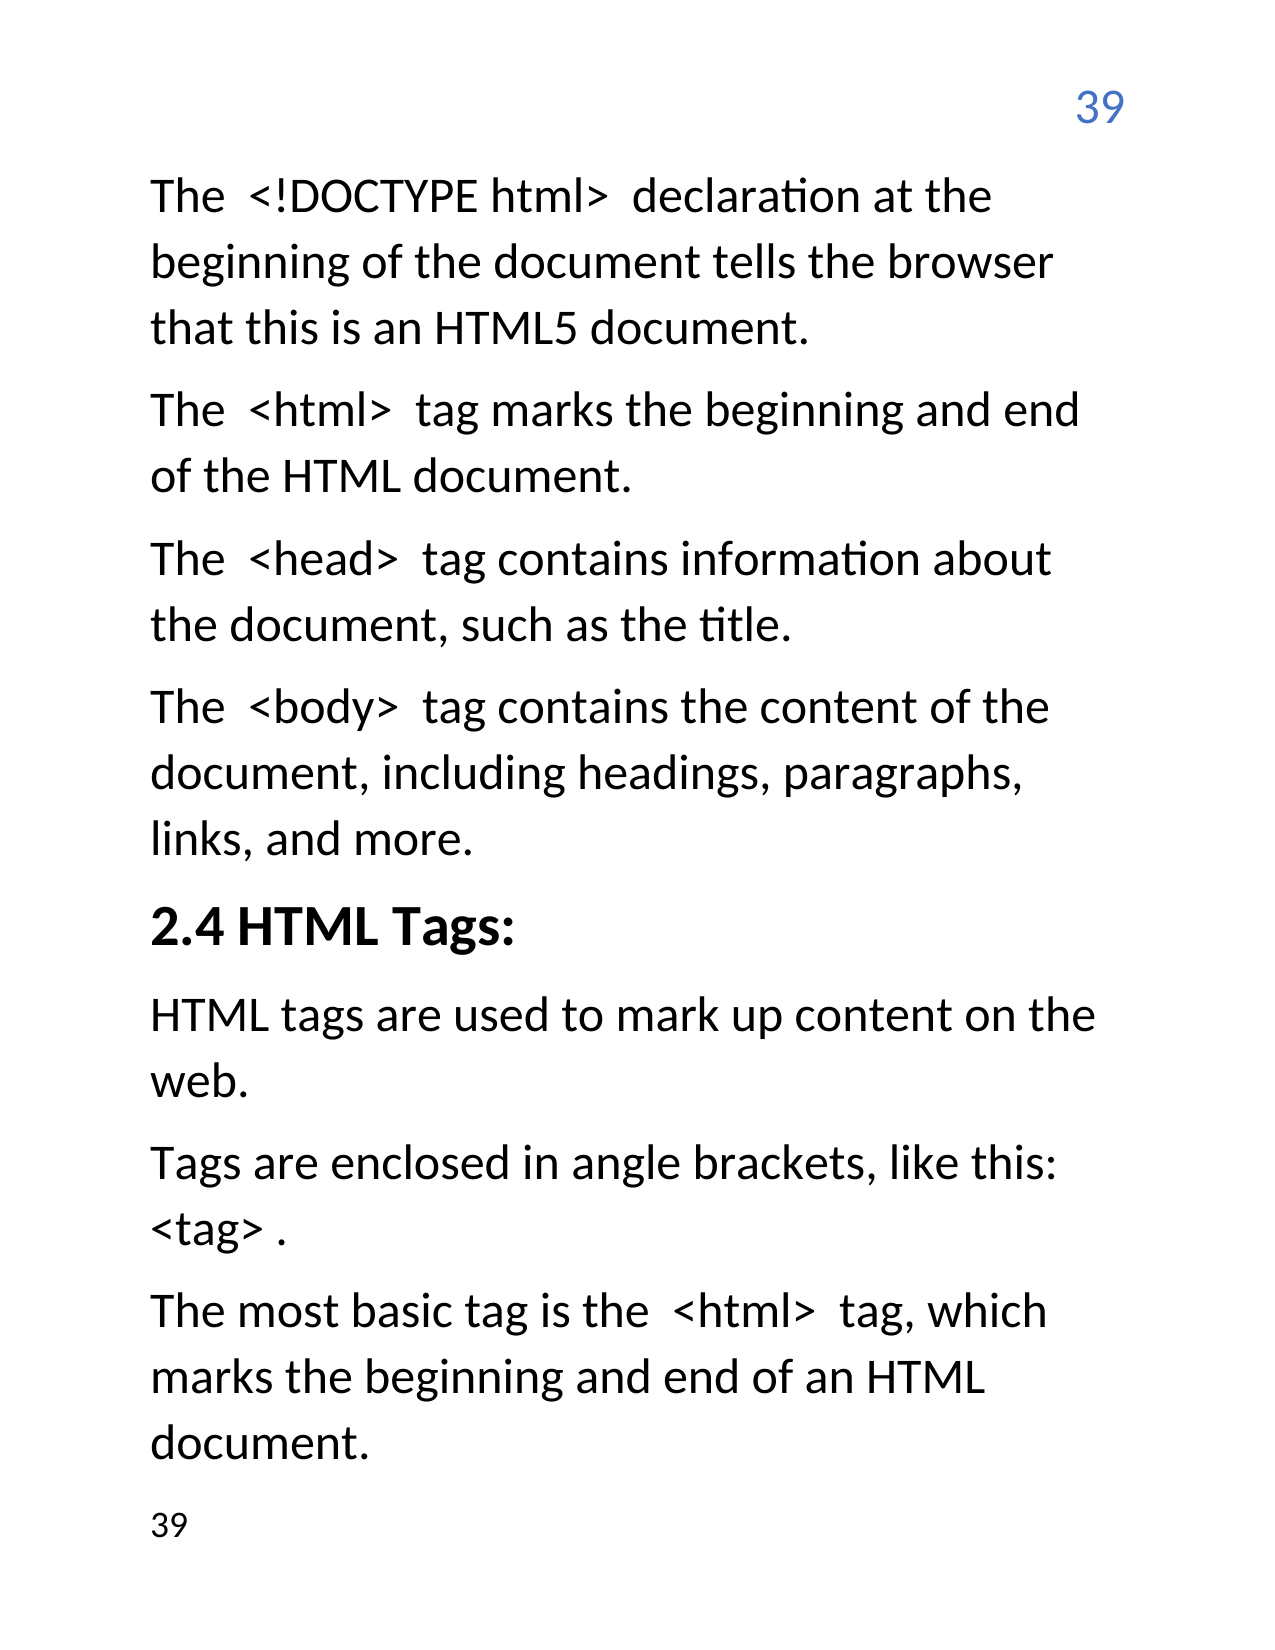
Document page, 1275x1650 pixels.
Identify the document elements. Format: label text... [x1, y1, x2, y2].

text The <head> tag contains information about the document, such as the title. [150, 527, 1125, 653]
text 2.4 HTML Tags: [150, 889, 1125, 960]
text The <html> tag marks the beginning and end of the HTML document. [150, 378, 1125, 505]
text HTML tags are used to mark up content on the web. [150, 983, 1125, 1109]
text Tags are enclosed in angle brackets, like this: <tag> . [150, 1131, 1125, 1258]
text The most basic tag is the <html> tag, which marks the beginning and end of an HTML document. [150, 1279, 1125, 1472]
text The <body> tag contains the content of the document, including headings, paragraphs, links, and more. [150, 675, 1125, 868]
text The <!DOCTYPE html> declaration at the beginning of the document tells the browser that this is an HTML5 document. [150, 164, 1125, 357]
